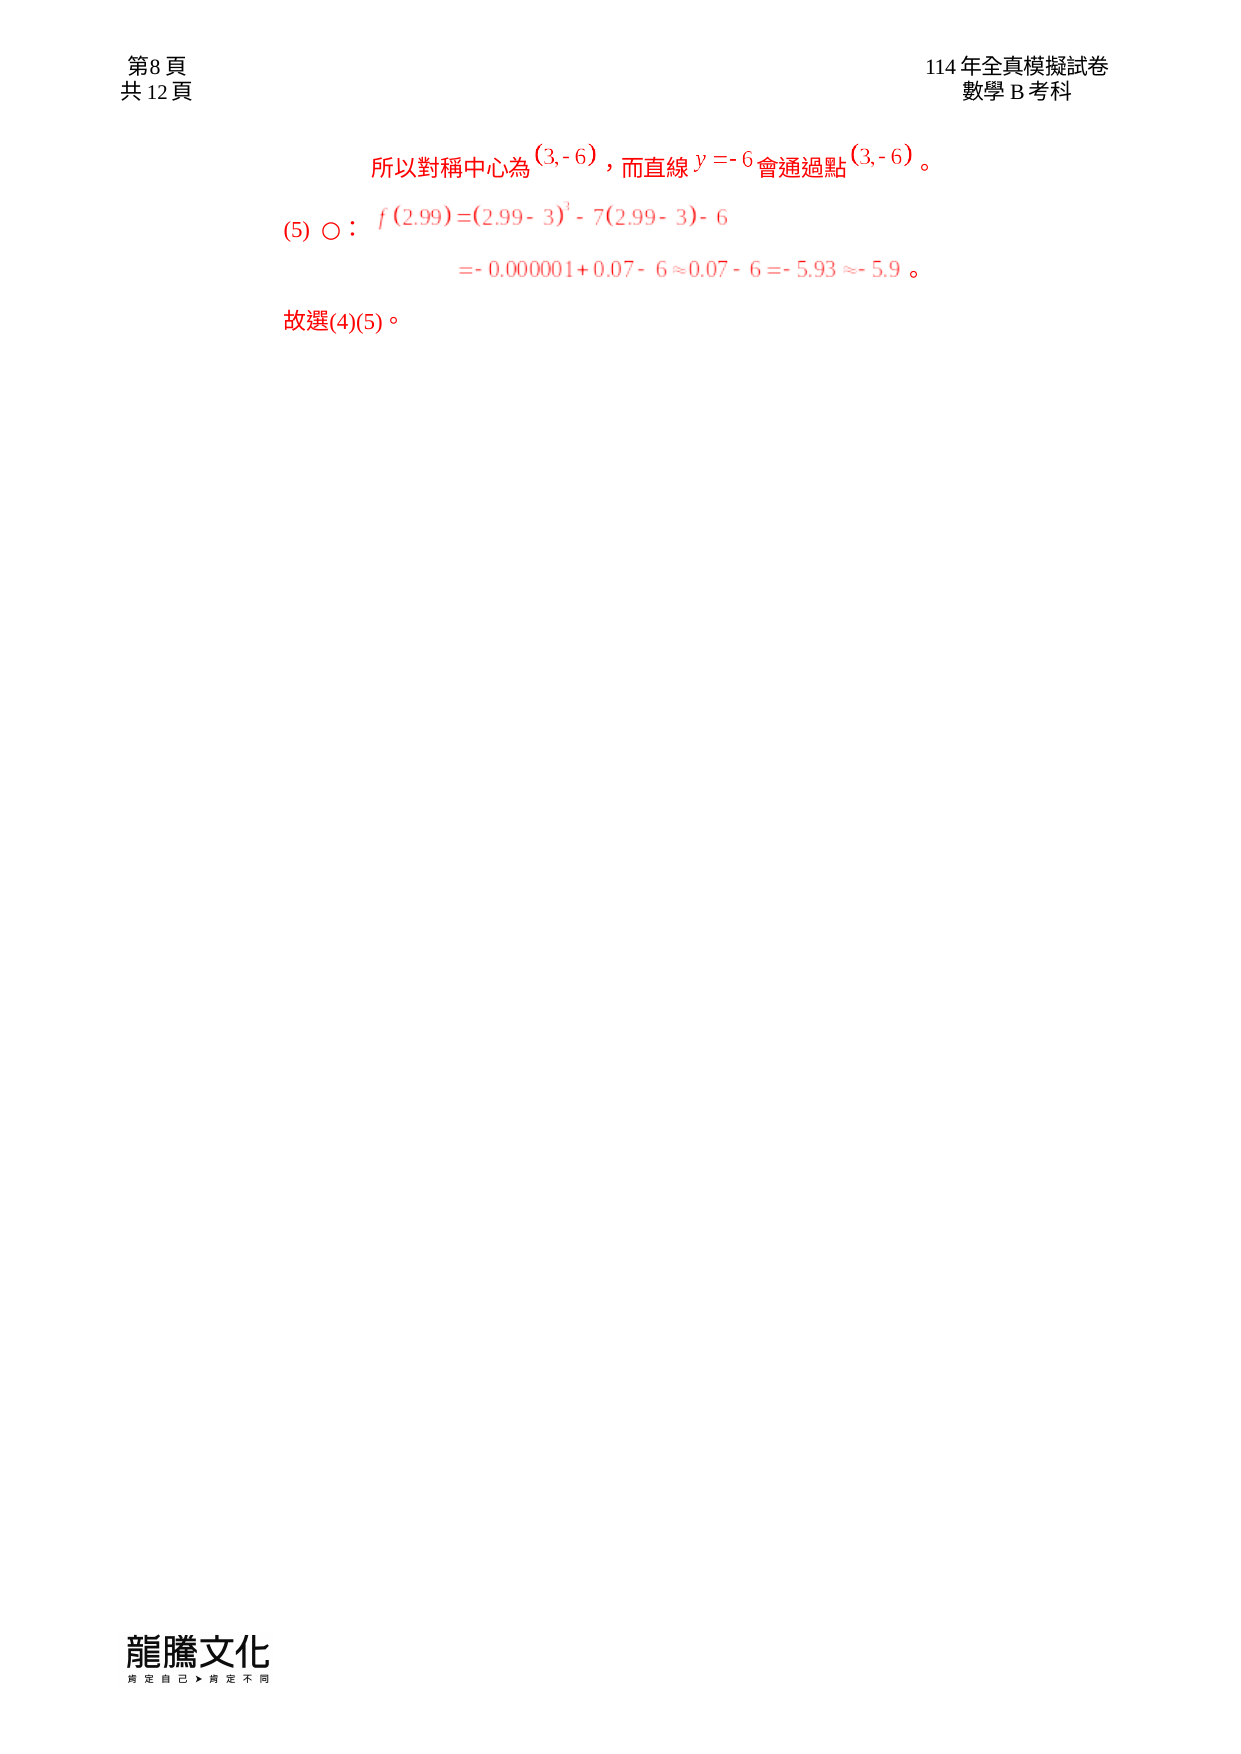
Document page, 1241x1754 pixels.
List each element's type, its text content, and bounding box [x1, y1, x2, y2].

text (5) ○： [158, 195, 1120, 244]
picture [118, 1632, 274, 1687]
text 所以對稱中心為，而直線會通過點。 [158, 138, 1120, 183]
text 故選(4)(5)。 [158, 303, 1120, 336]
text 。 [158, 256, 1120, 290]
